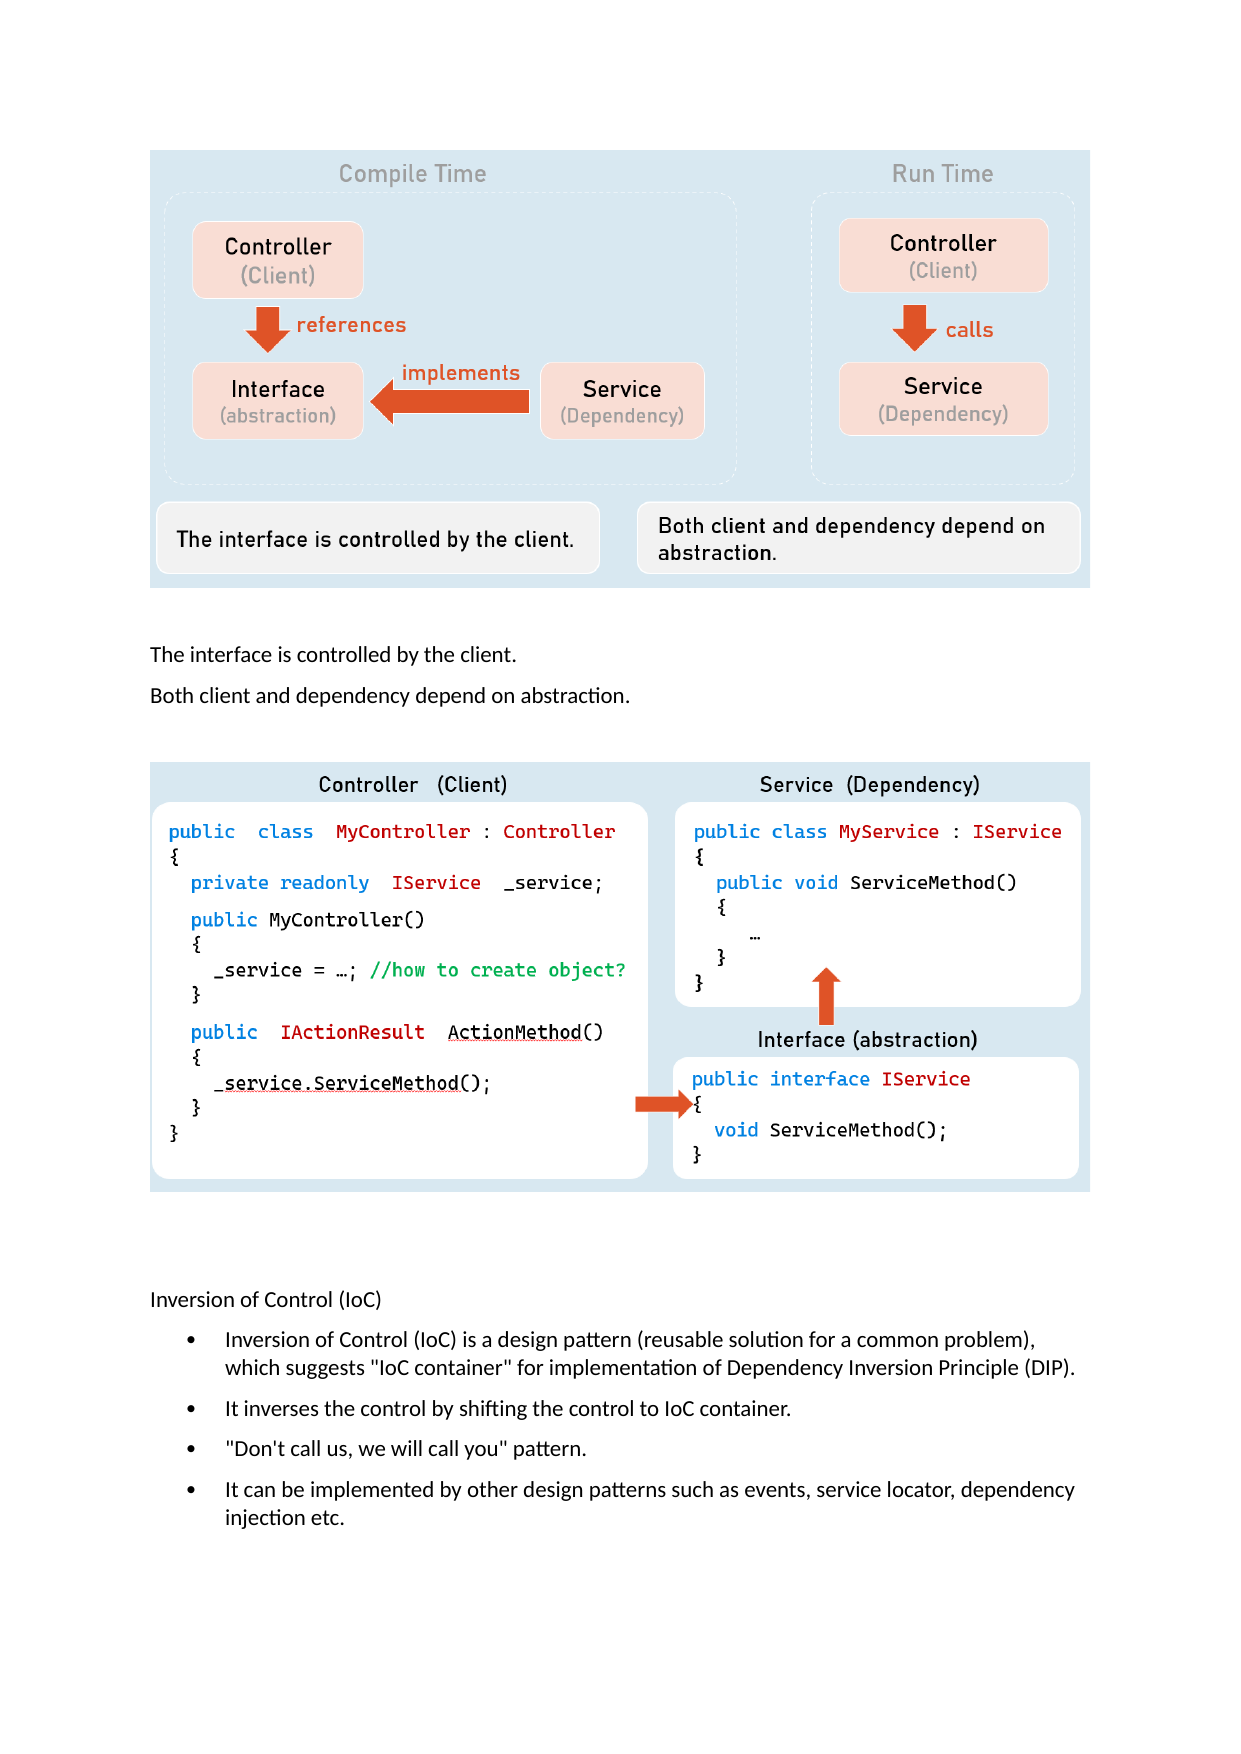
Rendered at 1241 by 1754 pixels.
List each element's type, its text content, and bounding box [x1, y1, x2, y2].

list It can be implemented by other design patterns such as events, service locator, dependency injection etc. [187, 1475, 1090, 1531]
text Both client and dependency depend on abstraction. [150, 681, 1090, 709]
text The interface is controlled by the client. [150, 641, 1090, 669]
list It inverses the control by shifting the control to IoC container. [187, 1394, 1090, 1422]
picture [150, 150, 1091, 588]
list "Don't call us, we will call you" pattern. [187, 1434, 1090, 1462]
picture [150, 762, 1091, 1192]
list Inversion of Control (IoC) is a design pattern (reusable solution for a common problem), which suggests "IoC container" for implementation of Dependency Inversion Principle (DIP). [187, 1325, 1090, 1381]
text Inversion of Control (IoC) [150, 1285, 1090, 1313]
